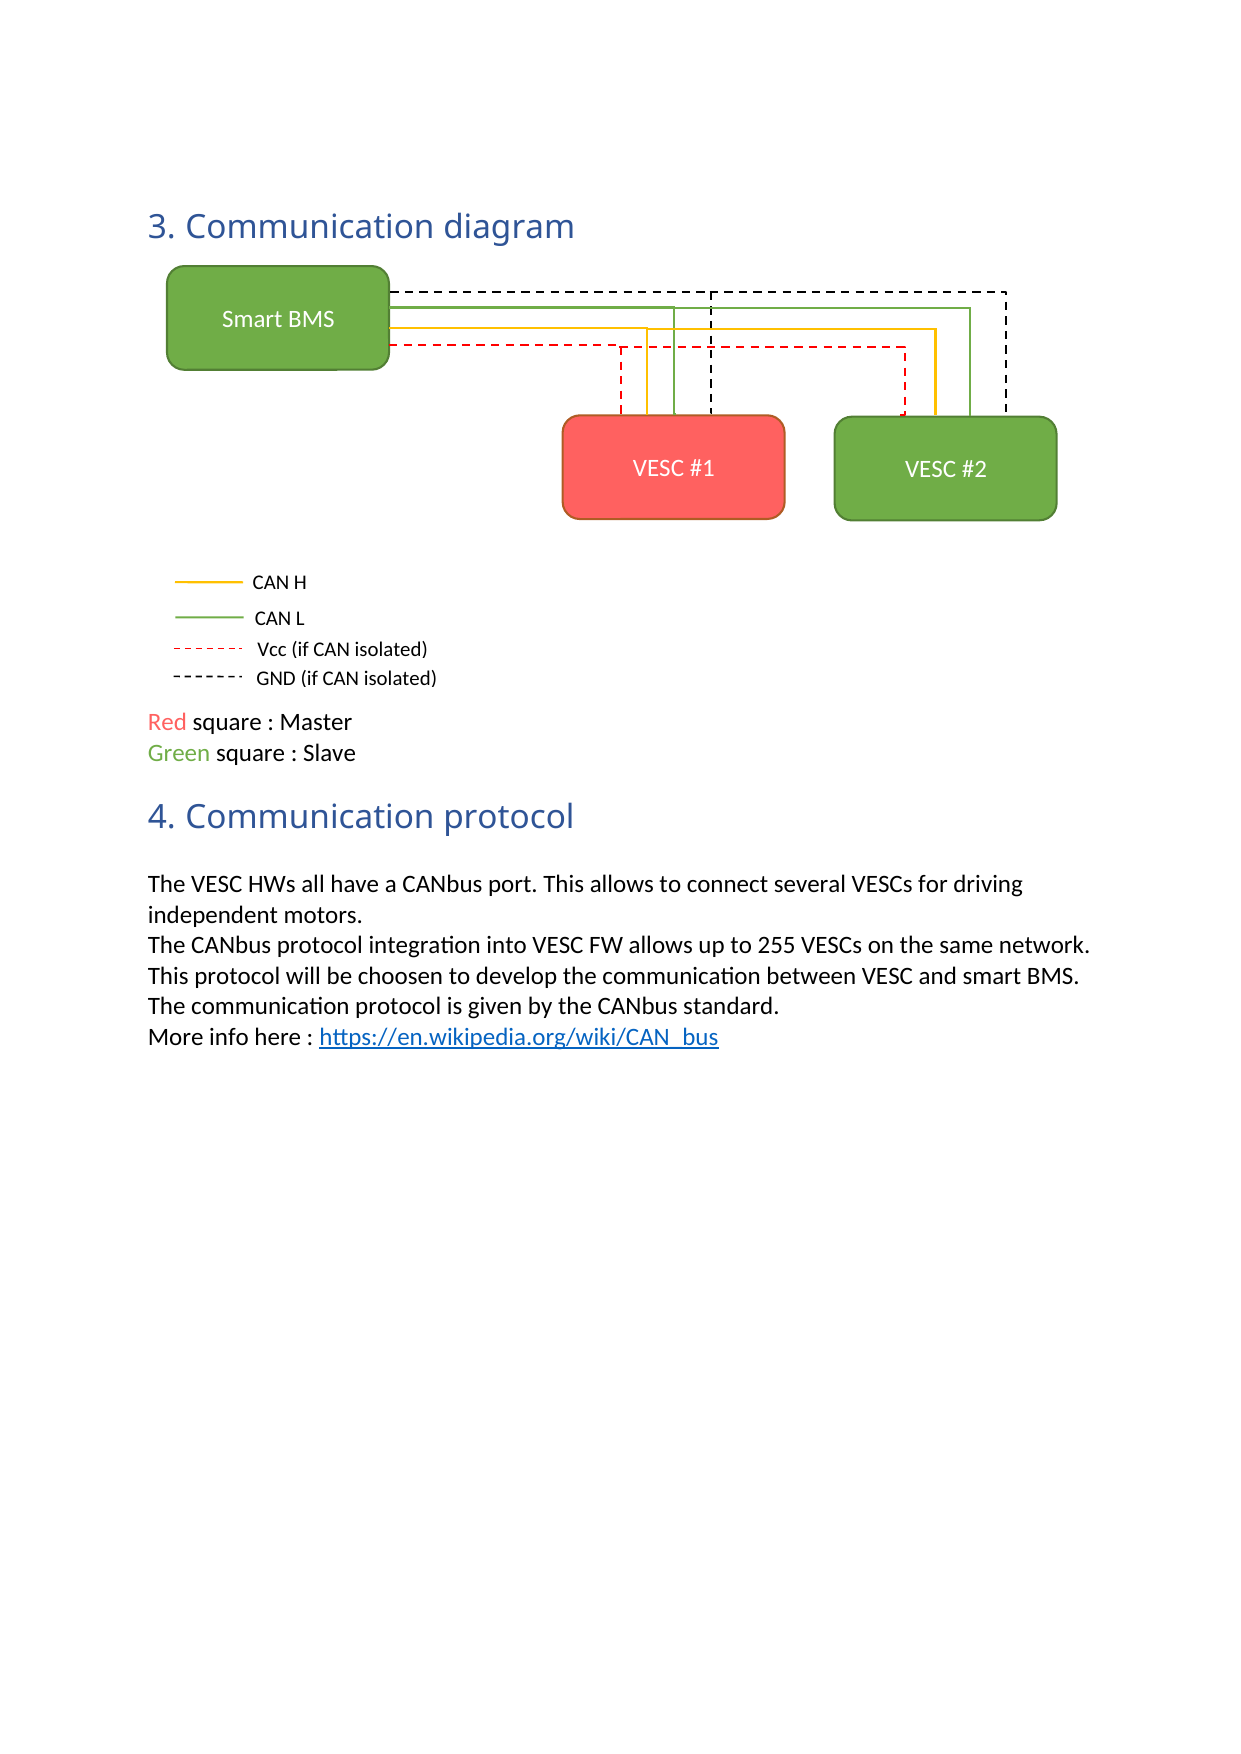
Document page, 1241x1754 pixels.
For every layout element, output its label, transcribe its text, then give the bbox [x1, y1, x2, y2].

text The communication protocol is given by the CANbus standard. [148, 990, 1093, 1021]
text The CANbus protocol integration into VESC FW allows up to 255 VESCs on the same network. [148, 929, 1093, 960]
text Green square : Slave [148, 737, 1093, 767]
text This protocol will be choosen to develop the communication between VESC and smart BMS. [148, 960, 1093, 990]
text More info here : https://en.wikipedia.org/wiki/CAN_bus [148, 1021, 1093, 1051]
subtitle Communication diagram [148, 203, 1093, 248]
text The VESC HWs all have a CANbus port. This allows to connect several VESCs for driving independent motors. [148, 868, 1093, 929]
subtitle Communication protocol [148, 792, 1093, 838]
text Red square : Master [148, 706, 1093, 737]
